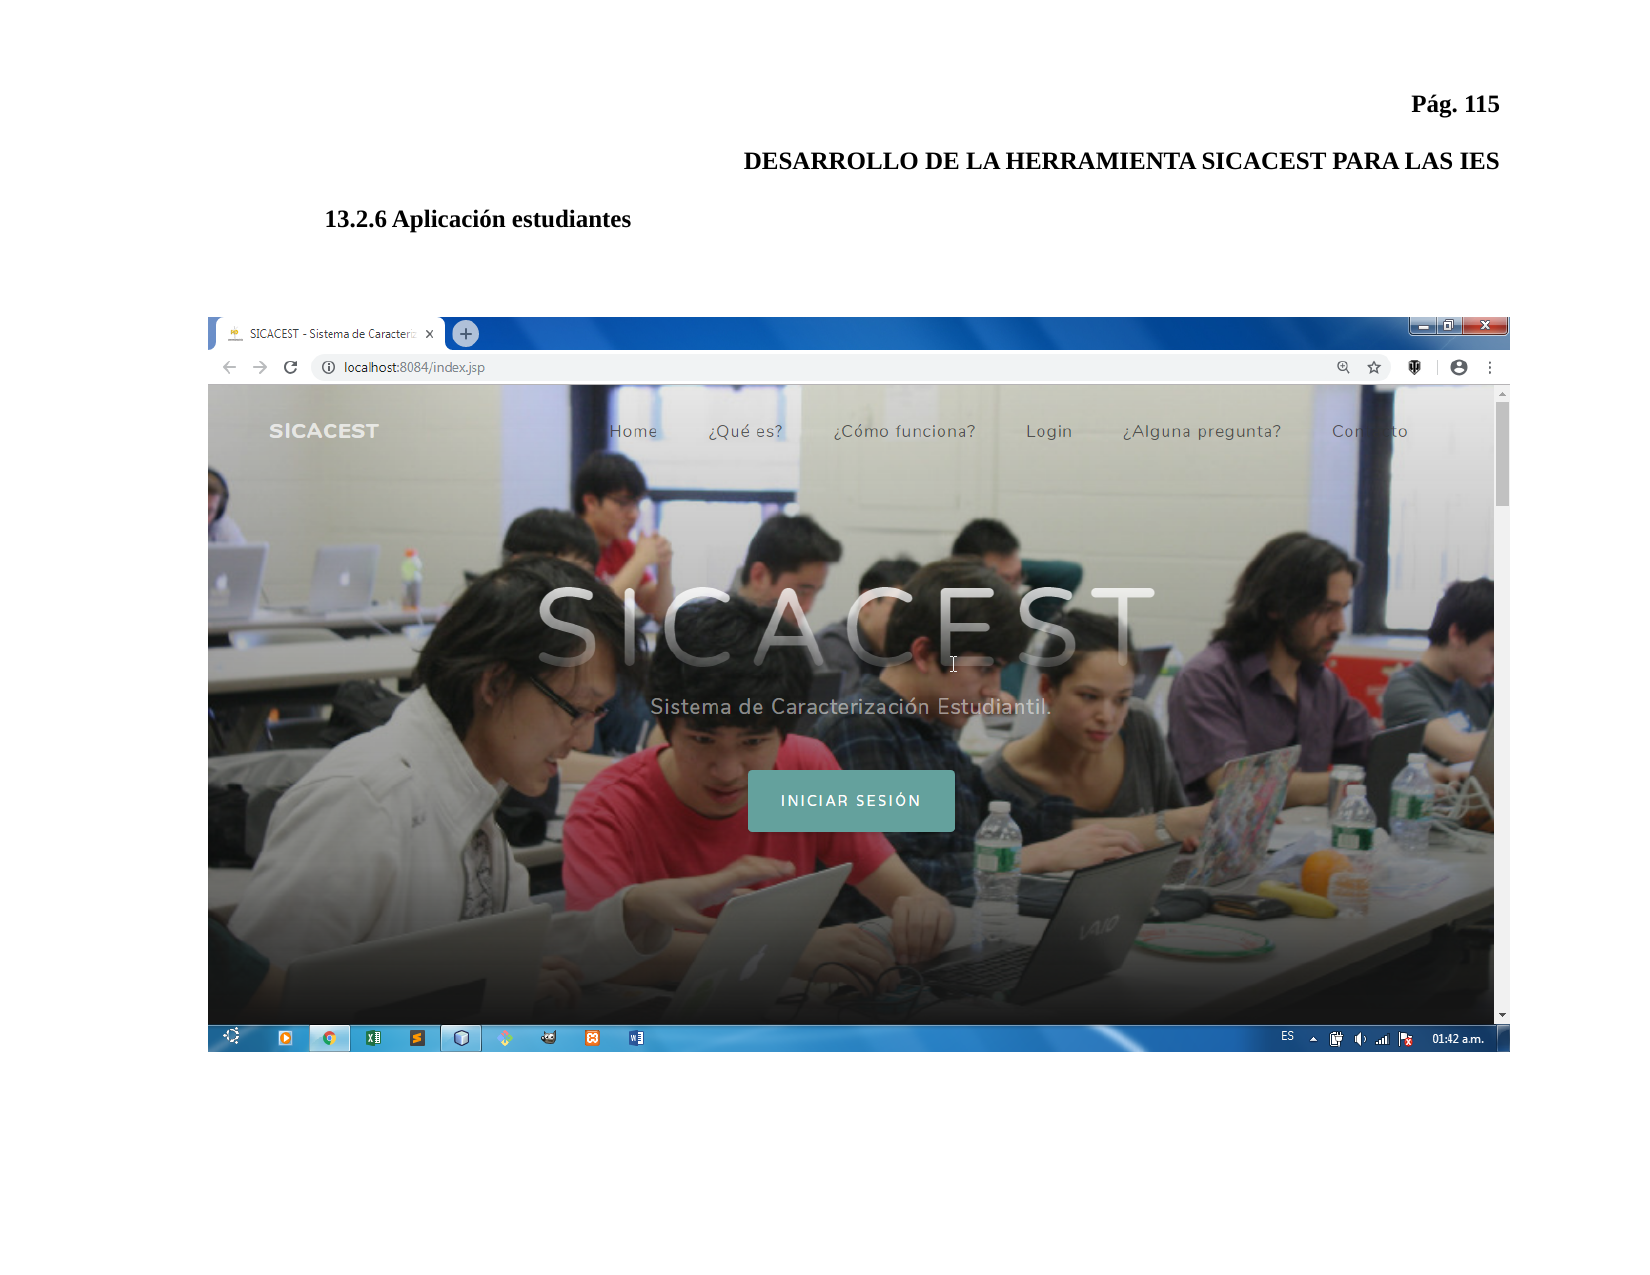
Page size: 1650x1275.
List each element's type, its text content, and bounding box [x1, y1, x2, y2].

picture [208, 317, 1510, 1052]
subtitle 13.2.6 Aplicación estudiantes [295, 204, 1500, 232]
